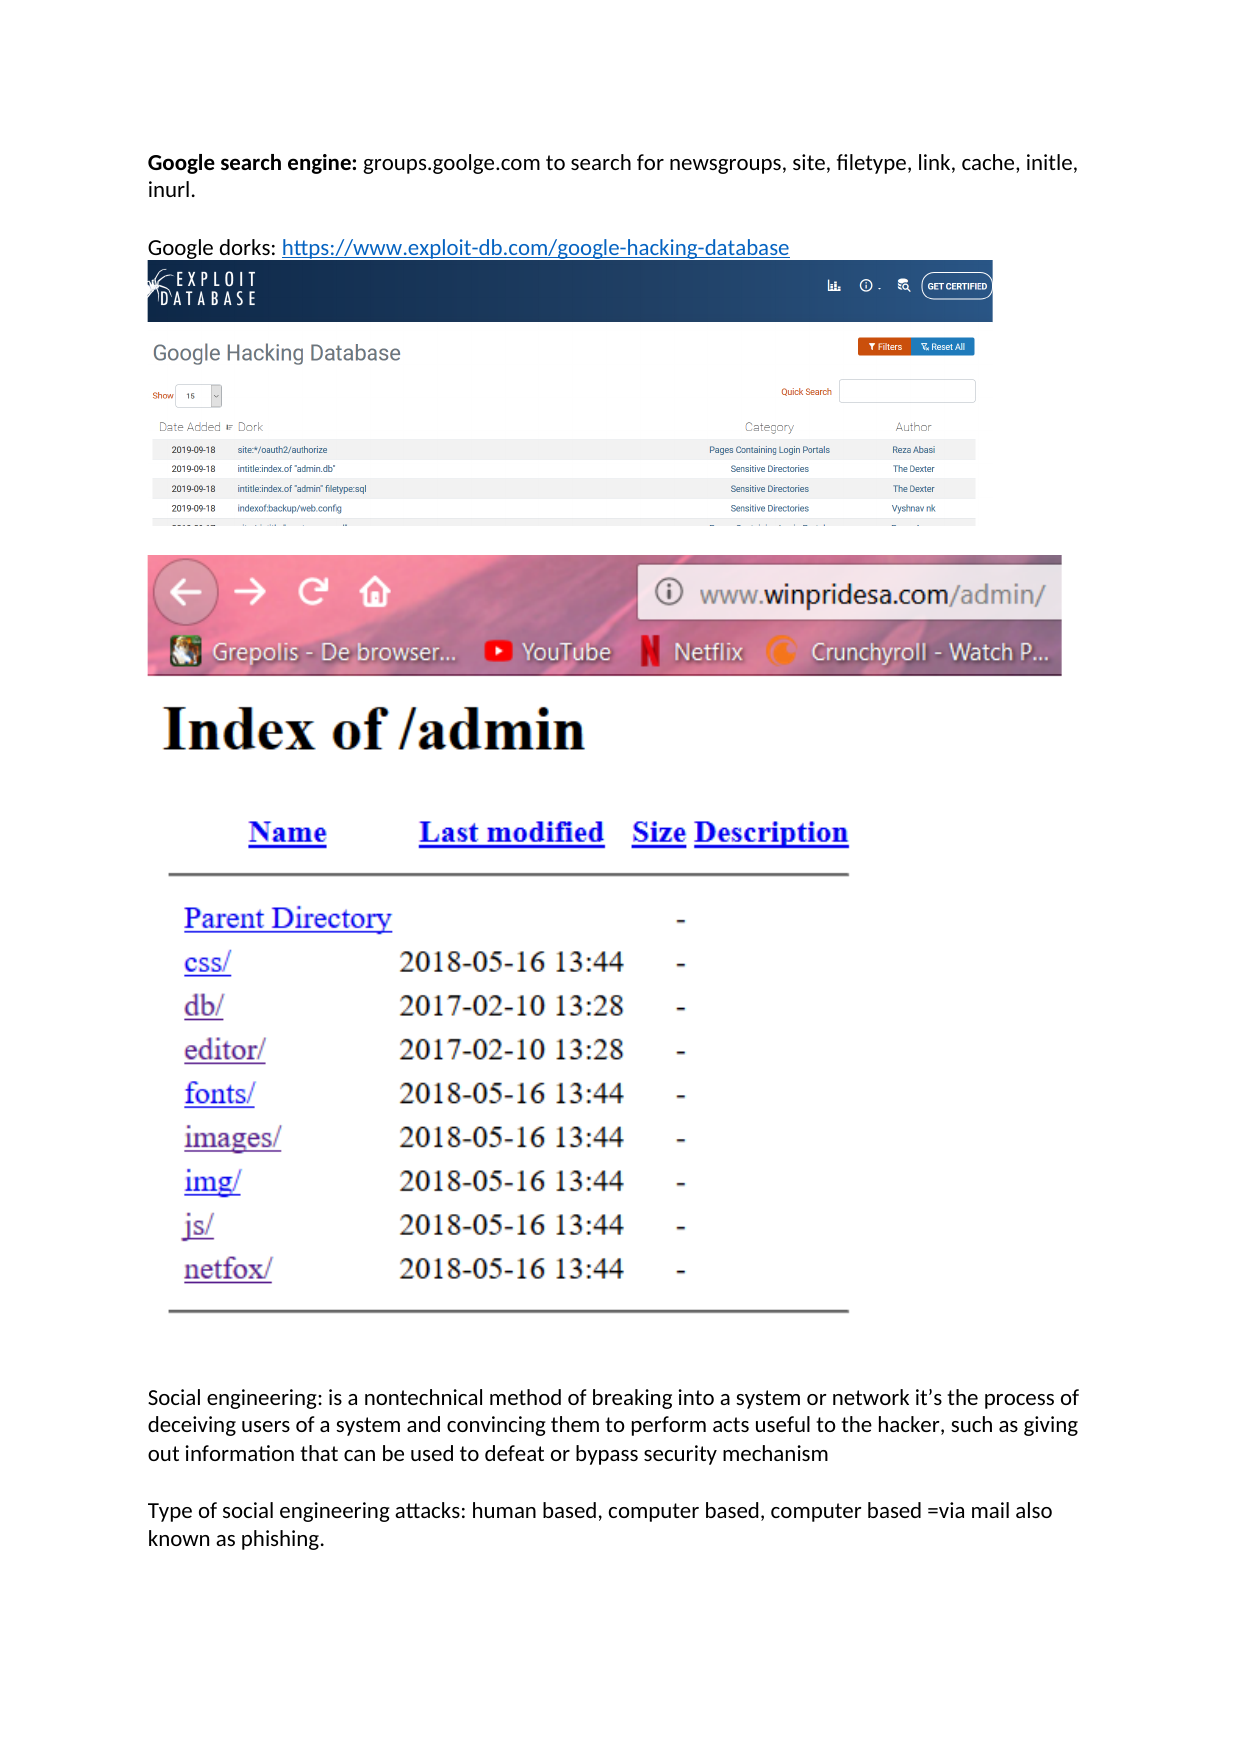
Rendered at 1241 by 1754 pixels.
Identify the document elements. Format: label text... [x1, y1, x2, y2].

picture [147, 260, 993, 526]
text Social engineering: is a nontechnical method of breaking into a system or network it’s the process of deceiving users of a system and convincing them to perform acts useful to the hacker, such as giving out information that can be used to defeat or bypass security mechanism [148, 1383, 1093, 1467]
picture [147, 555, 1062, 1354]
text Google search engine: groups.goolge.com to search for newsgroups, site, filetype, link, cache, initle, inurl. [148, 148, 1093, 204]
text Type of social engineering attacks: human based, computer based, computer based =via mail also known as phishing. [148, 1496, 1093, 1552]
